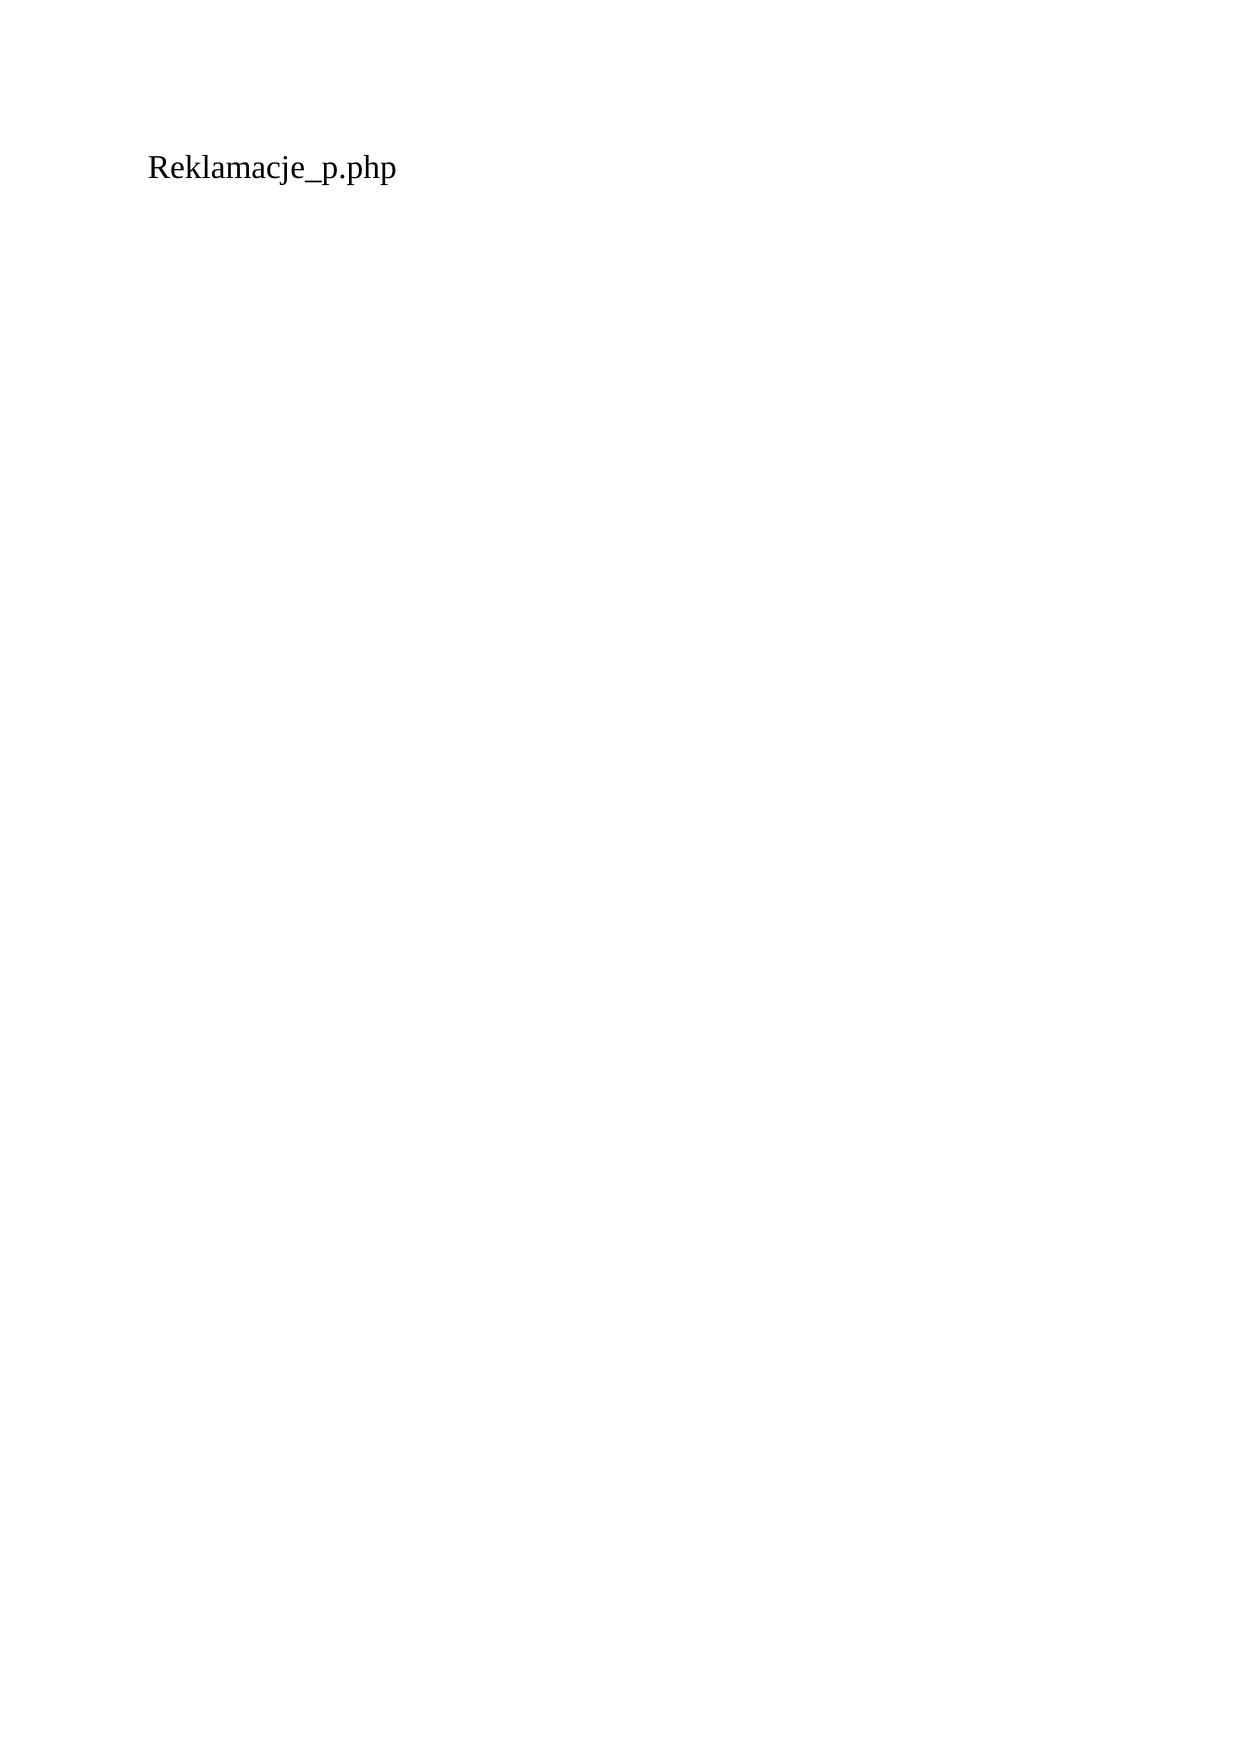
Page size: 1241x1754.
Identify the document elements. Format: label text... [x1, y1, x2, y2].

text Reklamacje_p.php [148, 148, 1093, 186]
